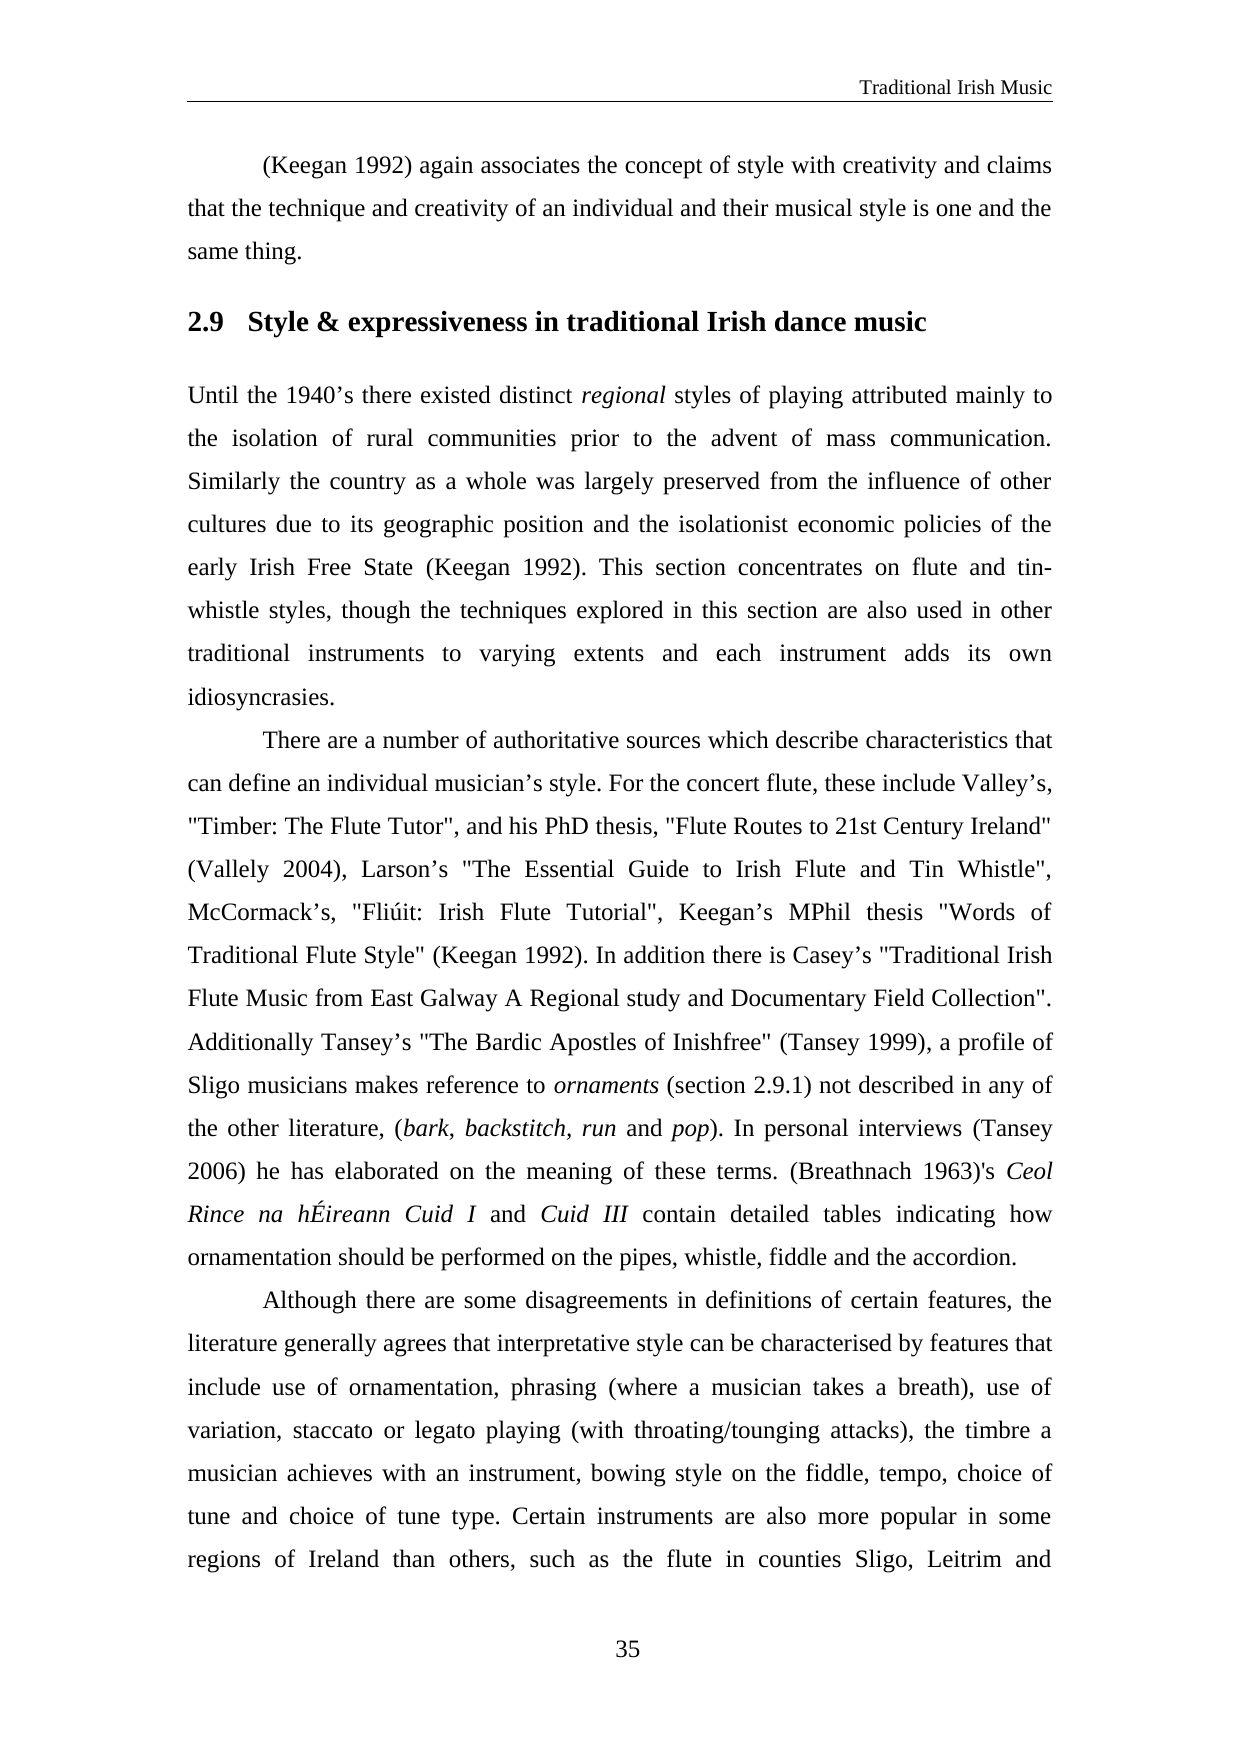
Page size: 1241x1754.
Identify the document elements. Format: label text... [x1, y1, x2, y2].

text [187, 1285, 1053, 1573]
text There are a number of authoritative sources which describe characteristics that can define an individual musician’s style. For the concert flute, these include Valley’s, "Timber: The Flute Tutor", and his PhD thesis, "Flute Routes to 21st Century Ireland" (Vallely 2004), Larson’s "The Essential Guide to Irish Flute and Tin Whistle", McCormack’s, "Fliúit: Irish Flute Tutorial", Keegan’s MPhil thesis "Words of Traditional Flute Style" (Keegan 1992). In addition there is Casey’s "Traditional Irish Flute Music from East Galway A Regional study and Documentary Field Collection". Additionally Tansey’s "The Bardic Apostles of Inishfree" (Tansey 1999), a profile of Sligo musicians makes reference to ornaments (section 2.9.1) not described in any of the other literature, (bark, backstitch, run and pop). In personal interviews (Tansey 2006) he has elaborated on the meaning of these terms. 's Ceol Rince na hÉireann Cuid I and Cuid III contain detailed tables indicating how ornamentation should be performed on the pipes, whistle, fiddle and the accordion. [187, 725, 1053, 1271]
text (Keegan 1992) again associates the concept of style with creativity and claims that the technique and creativity of an individual and their musical style is one and the same thing. [187, 150, 1053, 265]
text Until the 1940’s there existed distinct regional styles of playing attributed mainly to the isolation of rural communities prior to the advent of mass communication. Similarly the country as a whole was largely preserved from the influence of other cultures due to its geographic position and the isolationist economic policies of the early Irish Free State (Keegan 1992). This section concentrates on flute and tin-whistle styles, though the techniques explored in this section are also used in other traditional instruments to varying extents and each instrument adds its own idiosyncrasies. [187, 380, 1053, 710]
subtitle Style & expressiveness in traditional Irish dance music [187, 304, 1053, 338]
